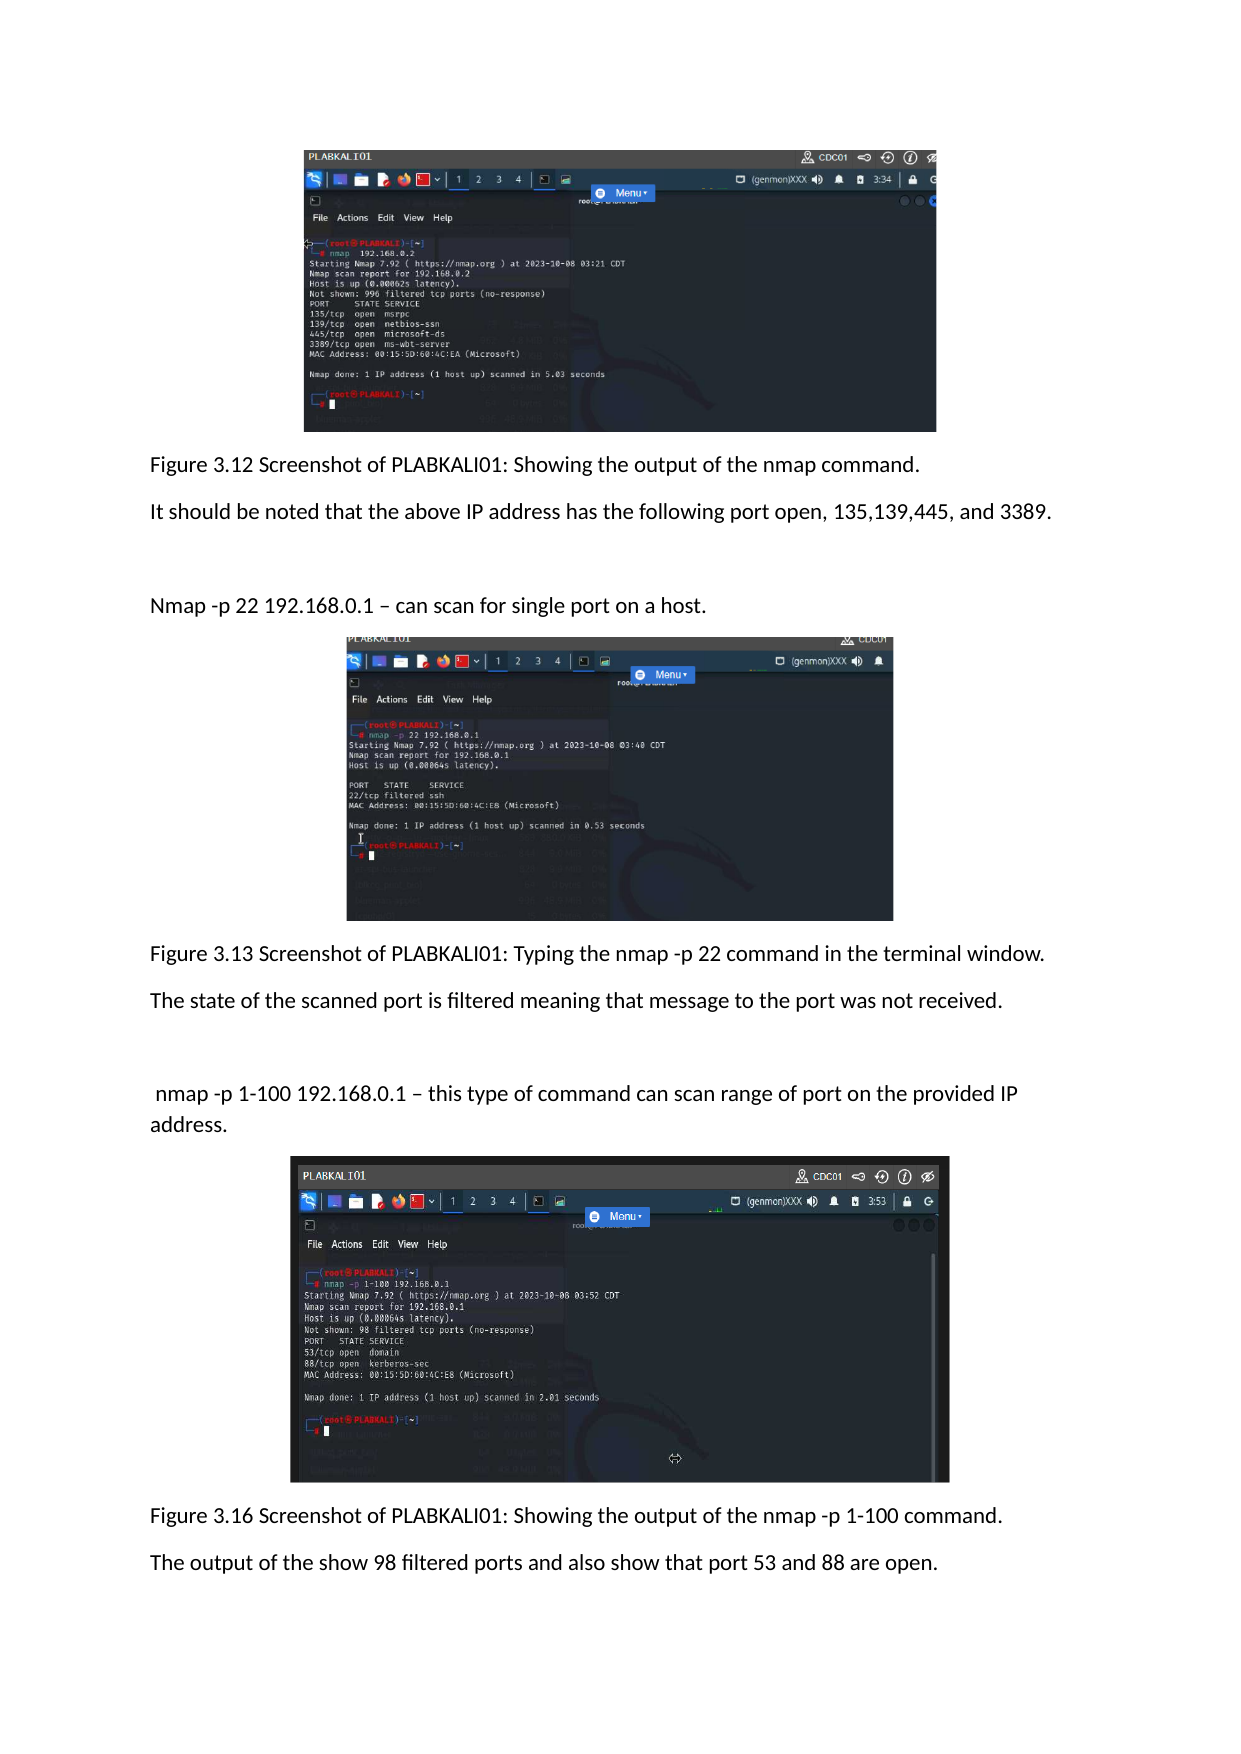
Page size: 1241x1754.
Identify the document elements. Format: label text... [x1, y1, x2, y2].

picture [303, 150, 937, 432]
text It should be noted that the above IP address has the following port open, 135,139,445, and 3389. [150, 497, 1090, 525]
picture [290, 1156, 950, 1483]
text The state of the scanned port is filtered meaning that message to the port was not received. [150, 986, 1090, 1014]
picture [346, 637, 894, 921]
text Figure 3.16 Screenshot of PLABKALI01: Showing the output of the nmap -p 1-100 command. [150, 1501, 1090, 1529]
text Figure 3.13 Screenshot of PLABKALI01: Typing the nmap -p 22 command in the terminal window. [150, 939, 1090, 967]
text Nmap -p 22 192.168.0.1 – can scan for single port on a host. [150, 591, 1090, 619]
text Figure 3.12 Screenshot of PLABKALI01: Showing the output of the nmap command. [150, 450, 1090, 478]
text nmap -p 1-100 192.168.0.1 – this type of command can scan range of port on the provided IP address. [150, 1079, 1090, 1138]
text The output of the show 98 filtered ports and also show that port 53 and 88 are open. [150, 1548, 1090, 1576]
